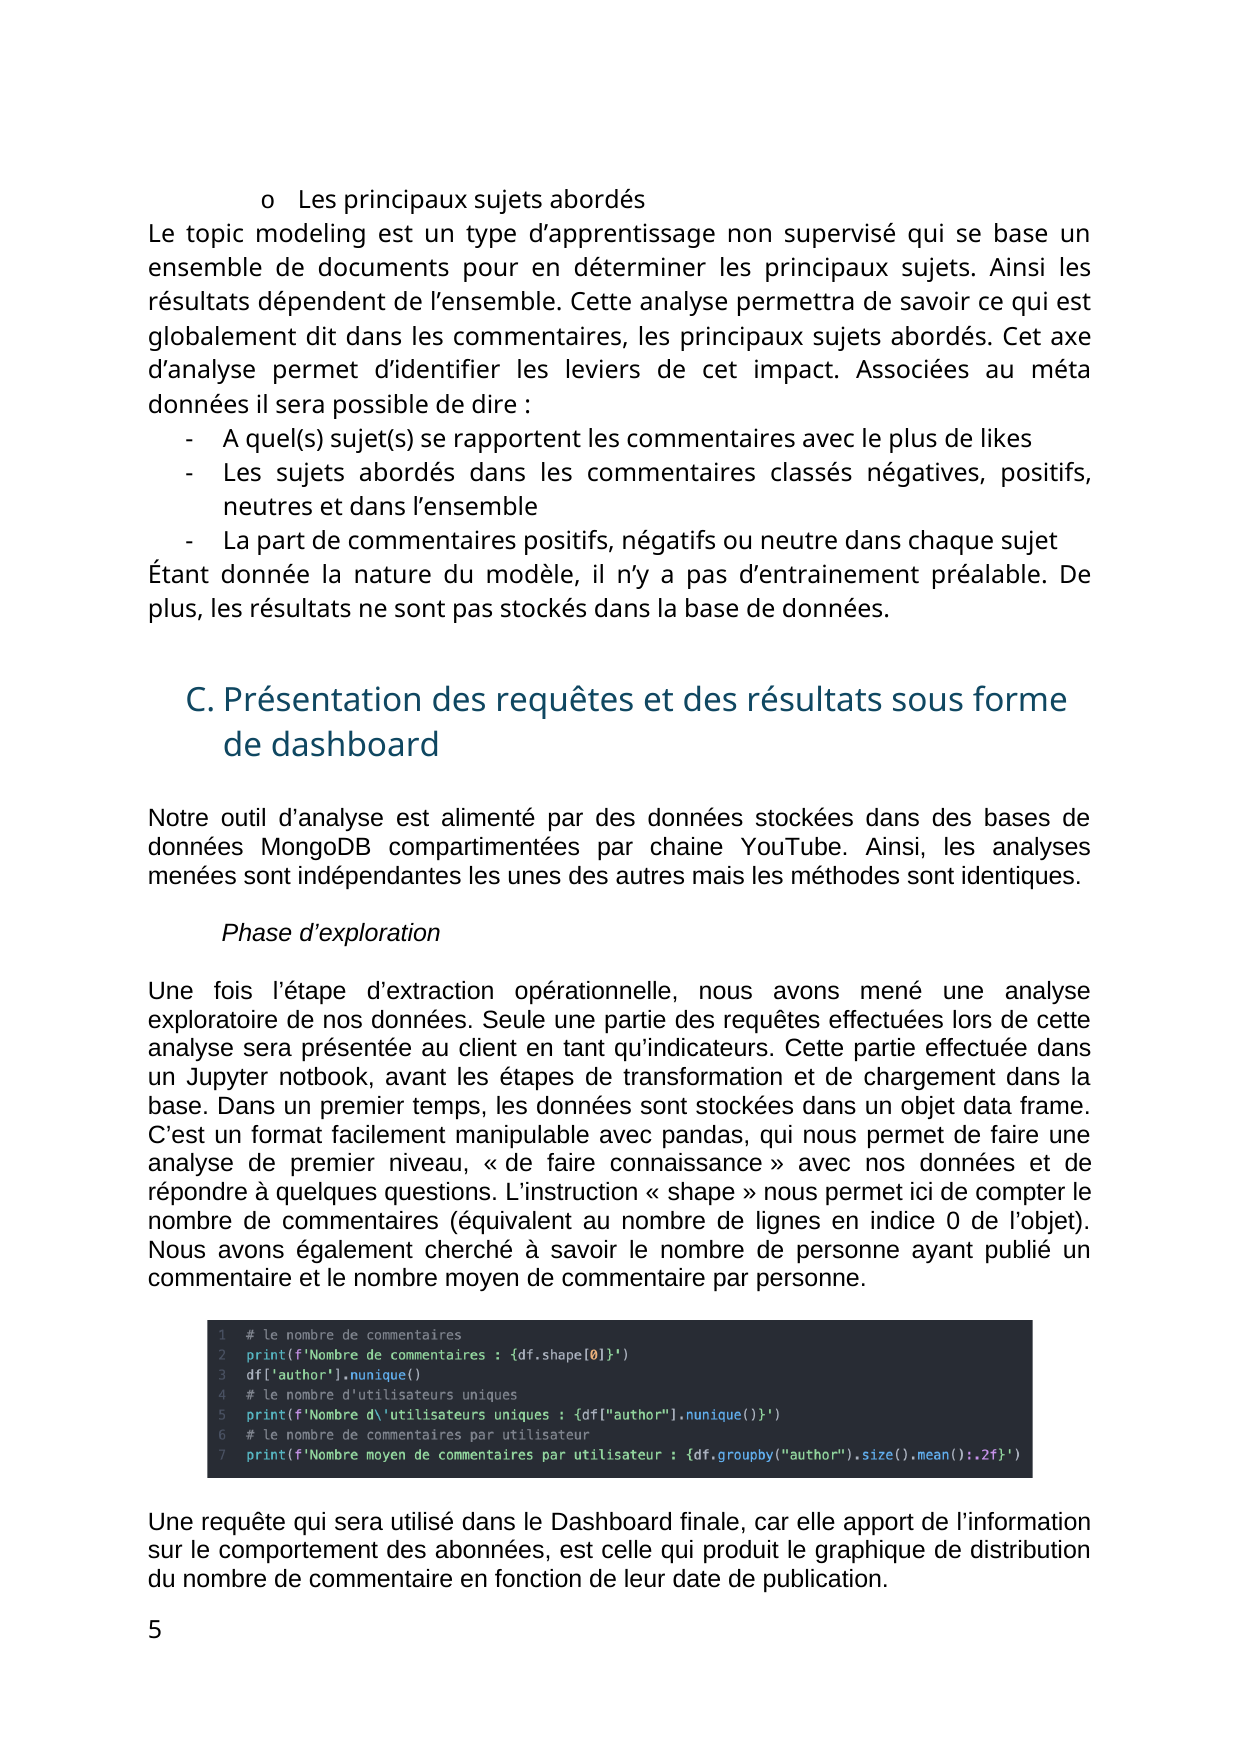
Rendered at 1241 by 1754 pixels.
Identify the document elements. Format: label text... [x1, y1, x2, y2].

text Le topic modeling est un type d’apprentissage non supervisé qui se base un ensemble de documents pour en déterminer les principaux sujets. Ainsi les résultats dépendent de l’ensemble. Cette analyse permettra de savoir ce qui est globalement dit dans les commentaires, les principaux sujets abordés. Cet axe d’analyse permet d’identifier les leviers de cet impact. Associées au méta données il sera possible de dire : [148, 216, 1093, 420]
list Les sujets abordés dans les commentaires classés négatives, positifs, neutres et dans l’ensemble [185, 454, 1093, 522]
text Une fois l’étape d’extraction opérationnelle, nous avons mené une analyse exploratoire de nos données. Seule une partie des requêtes effectuées lors de cette analyse sera présentée au client en tant qu’indicateurs. Cette partie effectuée dans un Jupyter notbook, avant les étapes de transformation et de chargement dans la base. Dans un premier temps, les données sont stockées dans un objet data frame. C’est un format facilement manipulable avec pandas, qui nous permet de faire une analyse de premier niveau, « de faire connaissance » avec nos données et de répondre à quelques questions. L’instruction « shape » nous permet ici de compter le nombre de commentaires (équivalent au nombre de lignes en indice 0 de l’objet). Nous avons également cherché à savoir le nombre de personne ayant publié un commentaire et le nombre moyen de commentaire par personne. [148, 976, 1093, 1292]
text Phase d’exploration [148, 918, 1093, 947]
list La part de commentaires positifs, négatifs ou neutre dans chaque sujet [185, 522, 1093, 557]
picture [207, 1320, 1033, 1478]
list A quel(s) sujet(s) se rapportent les commentaires avec le plus de likes [185, 420, 1093, 454]
text Une requête qui sera utilisé dans le Dashboard finale, car elle apport de l’information sur le comportement des abonnées, est celle qui produit le graphique de distribution du nombre de commentaire en fonction de leur date de publication. [148, 1507, 1093, 1593]
subtitle Présentation des requêtes et des résultats sous forme de dashboard [185, 675, 1093, 766]
text Étant donnée la nature du modèle, il n’y a pas d’entrainement préalable. De plus, les résultats ne sont pas stockés dans la base de données. [148, 557, 1093, 625]
list Les principaux sujets abordés [260, 182, 1093, 216]
text Notre outil d’analyse est alimenté par des données stockées dans des bases de données MongoDB compartimentées par chaine YouTube. Ainsi, les analyses menées sont indépendantes les unes des autres mais les méthodes sont identiques. [148, 803, 1093, 889]
